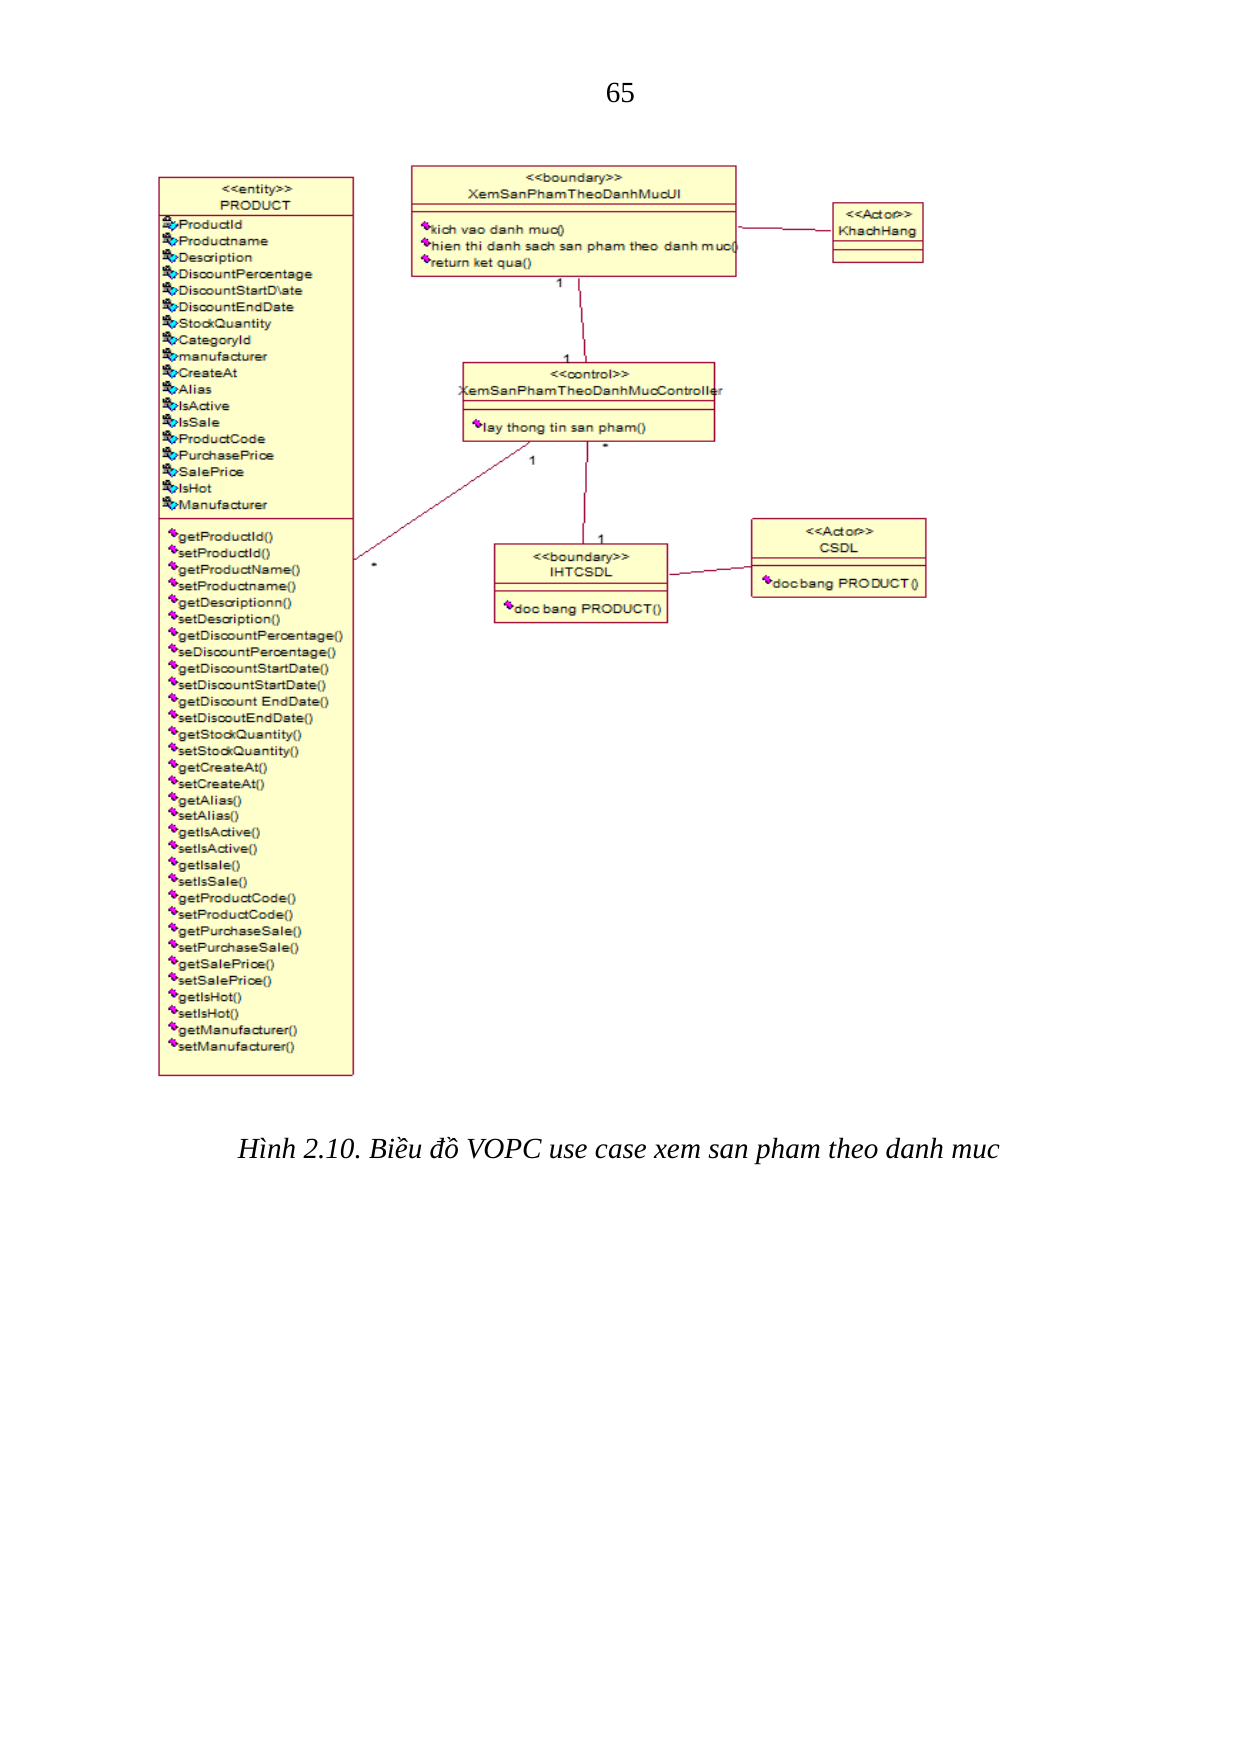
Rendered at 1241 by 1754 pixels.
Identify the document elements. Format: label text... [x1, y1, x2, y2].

text Hình 2.10. Biều đồ VOPC use case xem san pham theo danh muc [150, 1132, 1090, 1165]
picture [150, 150, 1091, 1099]
